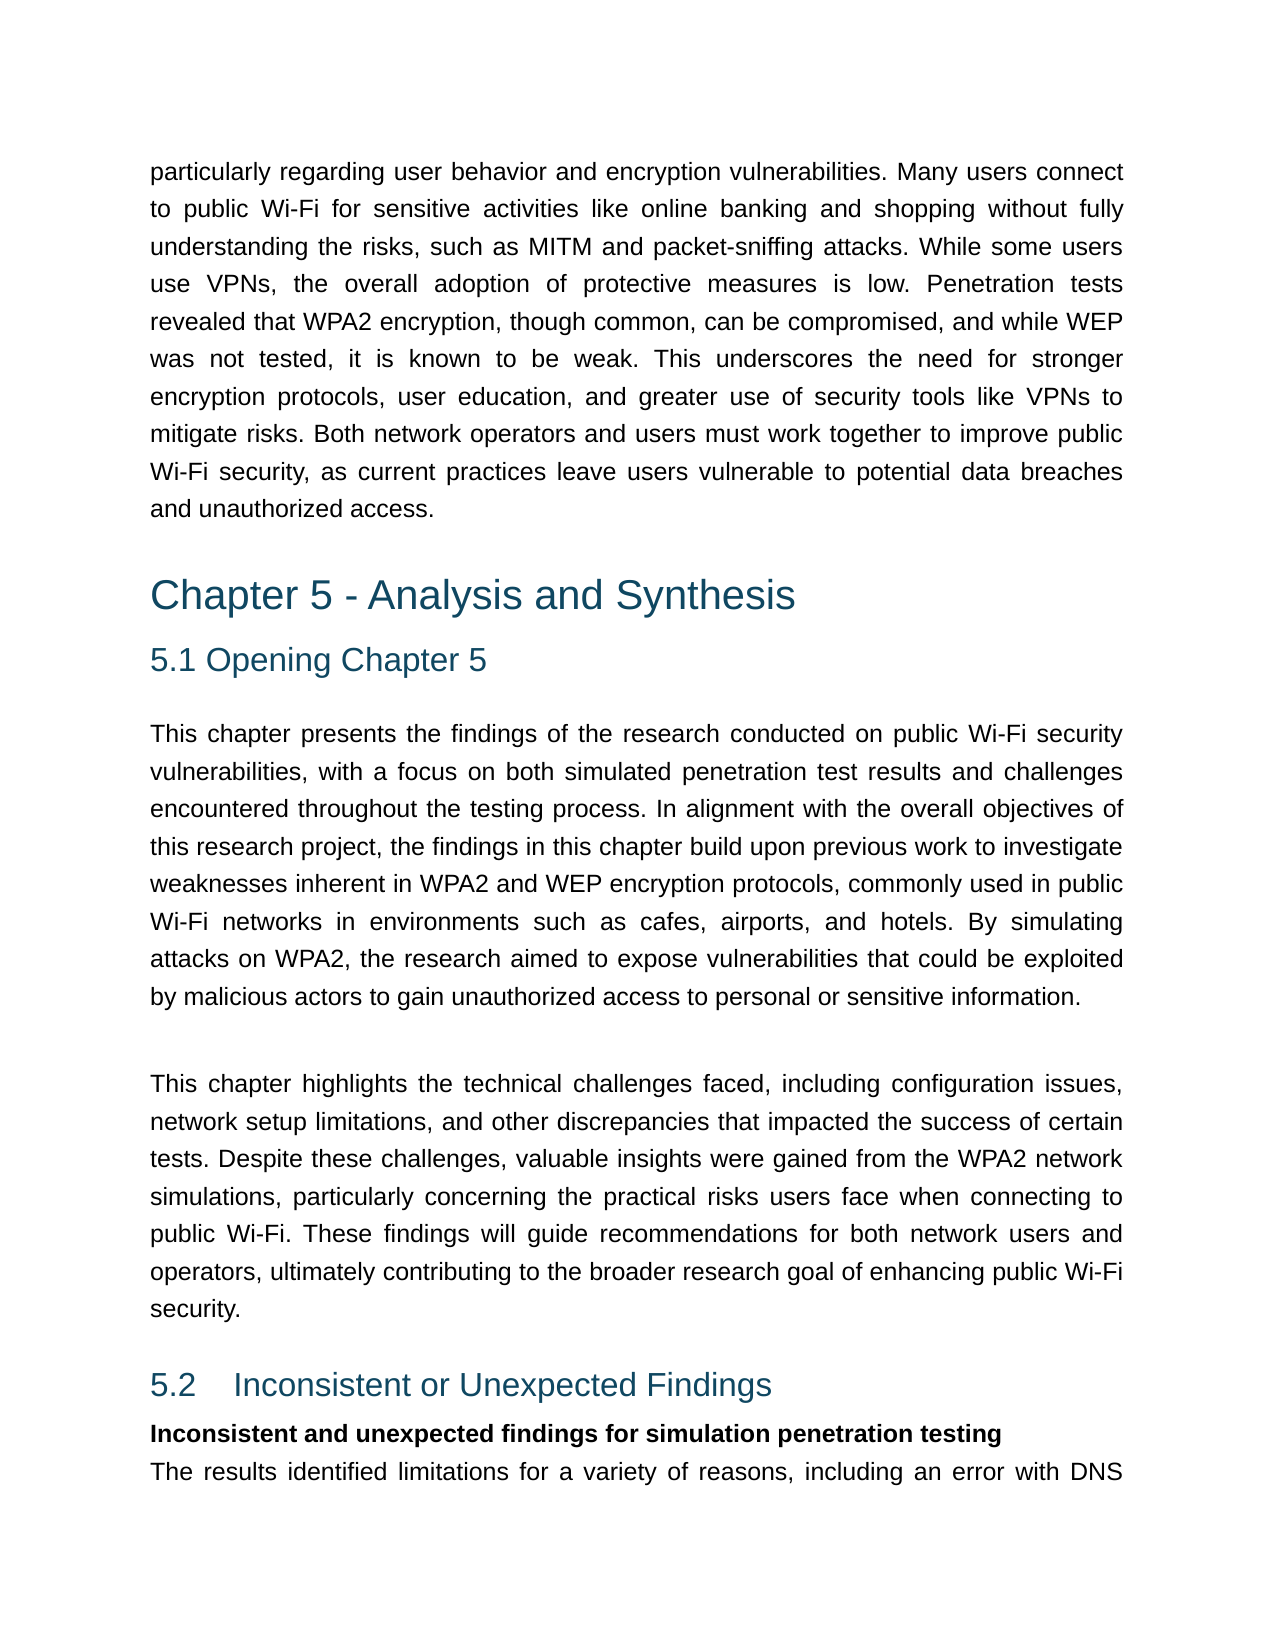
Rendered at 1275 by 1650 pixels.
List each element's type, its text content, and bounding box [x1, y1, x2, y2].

text This chapter presents the findings of the research conducted on public Wi-Fi security vulnerabilities, with a focus on both simulated penetration test results and challenges encountered throughout the testing process. In alignment with the overall objectives of this research project, the findings in this chapter build upon previous work to investigate weaknesses inherent in WPA2 and WEP encryption protocols, commonly used in public Wi-Fi networks in environments such as cafes, airports, and hotels. By simulating attacks on WPA2, the research aimed to expose vulnerabilities that could be exploited by malicious actors to gain unauthorized access to personal or sensitive information. [150, 712, 1125, 1012]
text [150, 1450, 1125, 1487]
text 5.2 Inconsistent or Unexpected Findings [150, 1367, 1125, 1404]
text This chapter highlights the technical challenges faced, including configuration issues, network setup limitations, and other discrepancies that impacted the success of certain tests. Despite these challenges, valuable insights were gained from the WPA2 network simulations, particularly concerning the practical risks users face when connecting to public Wi-Fi. These findings will guide recommendations for both network users and operators, ultimately contributing to the broader research goal of enhancing public Wi-Fi security. [150, 1062, 1125, 1325]
text 5.1 Opening Chapter 5 [150, 642, 1125, 679]
text Chapter 5 - Analysis and Synthesis [150, 579, 1125, 617]
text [150, 150, 1125, 525]
text Inconsistent and unexpected findings for simulation penetration testing [150, 1412, 1125, 1450]
